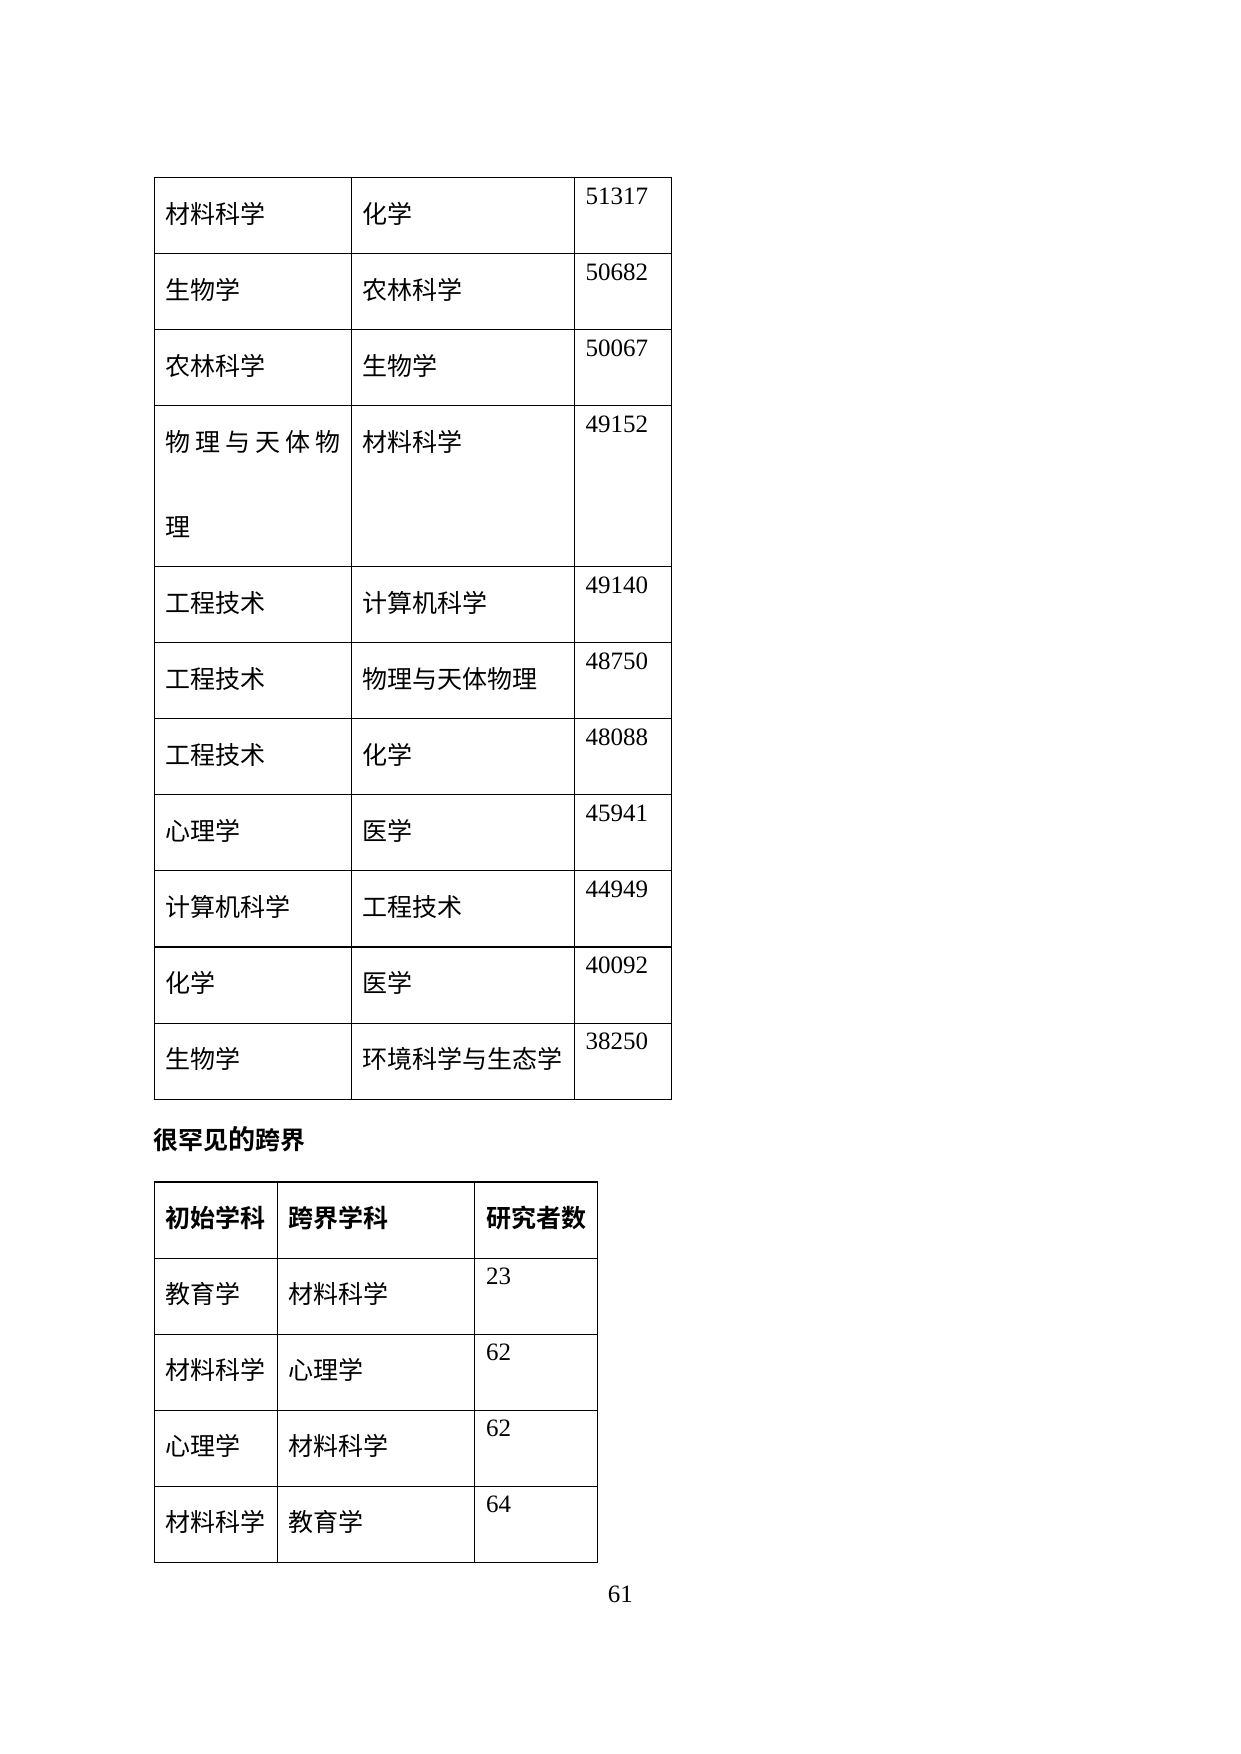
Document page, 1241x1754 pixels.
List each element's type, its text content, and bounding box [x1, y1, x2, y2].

table_cell 心理学 [155, 795, 351, 870]
table_cell 40092 [575, 948, 671, 1022]
table_cell 材料科学 [155, 1335, 277, 1409]
table_cell 农林科学 [155, 330, 351, 405]
subtitle 很罕见的跨界 [153, 1104, 1087, 1172]
table_cell 工程技术 [352, 871, 574, 946]
table_cell 材料科学 [278, 1259, 474, 1333]
table_cell 计算机科学 [352, 567, 574, 642]
table_cell 材料科学 [155, 178, 351, 253]
table_cell 化学 [352, 719, 574, 794]
table_cell 生物学 [155, 254, 351, 329]
table_cell 生物学 [352, 330, 574, 405]
table_header 研究者数 [475, 1183, 597, 1257]
table_cell 计算机科学 [155, 871, 351, 946]
table_cell 45941 [575, 795, 671, 870]
table_cell 23 [475, 1259, 597, 1333]
table_cell 材料科学 [278, 1411, 474, 1486]
table_cell 教育学 [278, 1487, 474, 1562]
table_cell 医学 [352, 795, 574, 870]
table_header 跨界学科 [278, 1183, 474, 1257]
table_cell 50682 [575, 254, 671, 329]
table_cell 62 [475, 1411, 597, 1486]
table_cell 教育学 [155, 1259, 277, 1333]
table_cell 材料科学 [352, 406, 574, 566]
table_header 初始学科 [155, 1183, 277, 1257]
table_cell 心理学 [278, 1335, 474, 1409]
table_cell 工程技术 [155, 643, 351, 718]
table_cell 64 [475, 1487, 597, 1562]
table_cell 农林科学 [352, 254, 574, 329]
table_cell 51317 [575, 178, 671, 253]
table_cell 49152 [575, 406, 671, 566]
table_cell 48750 [575, 643, 671, 718]
table_cell 心理学 [155, 1411, 277, 1486]
table_cell 48088 [575, 719, 671, 794]
table_cell 材料科学 [155, 1487, 277, 1562]
table_cell 医学 [352, 948, 574, 1022]
table_cell 50067 [575, 330, 671, 405]
table_cell 62 [475, 1335, 597, 1409]
table_cell 49140 [575, 567, 671, 642]
table_cell 环境科学与生态学 [352, 1024, 574, 1098]
table_cell 化学 [352, 178, 574, 253]
table_cell 物理与天体物理 [352, 643, 574, 718]
table_cell 44949 [575, 871, 671, 946]
table_cell 物理与天体物理 [155, 406, 351, 566]
table_cell 生物学 [155, 1024, 351, 1098]
table_cell 38250 [575, 1024, 671, 1098]
table_cell 工程技术 [155, 719, 351, 794]
table_cell 化学 [155, 948, 351, 1022]
table_cell 工程技术 [155, 567, 351, 642]
